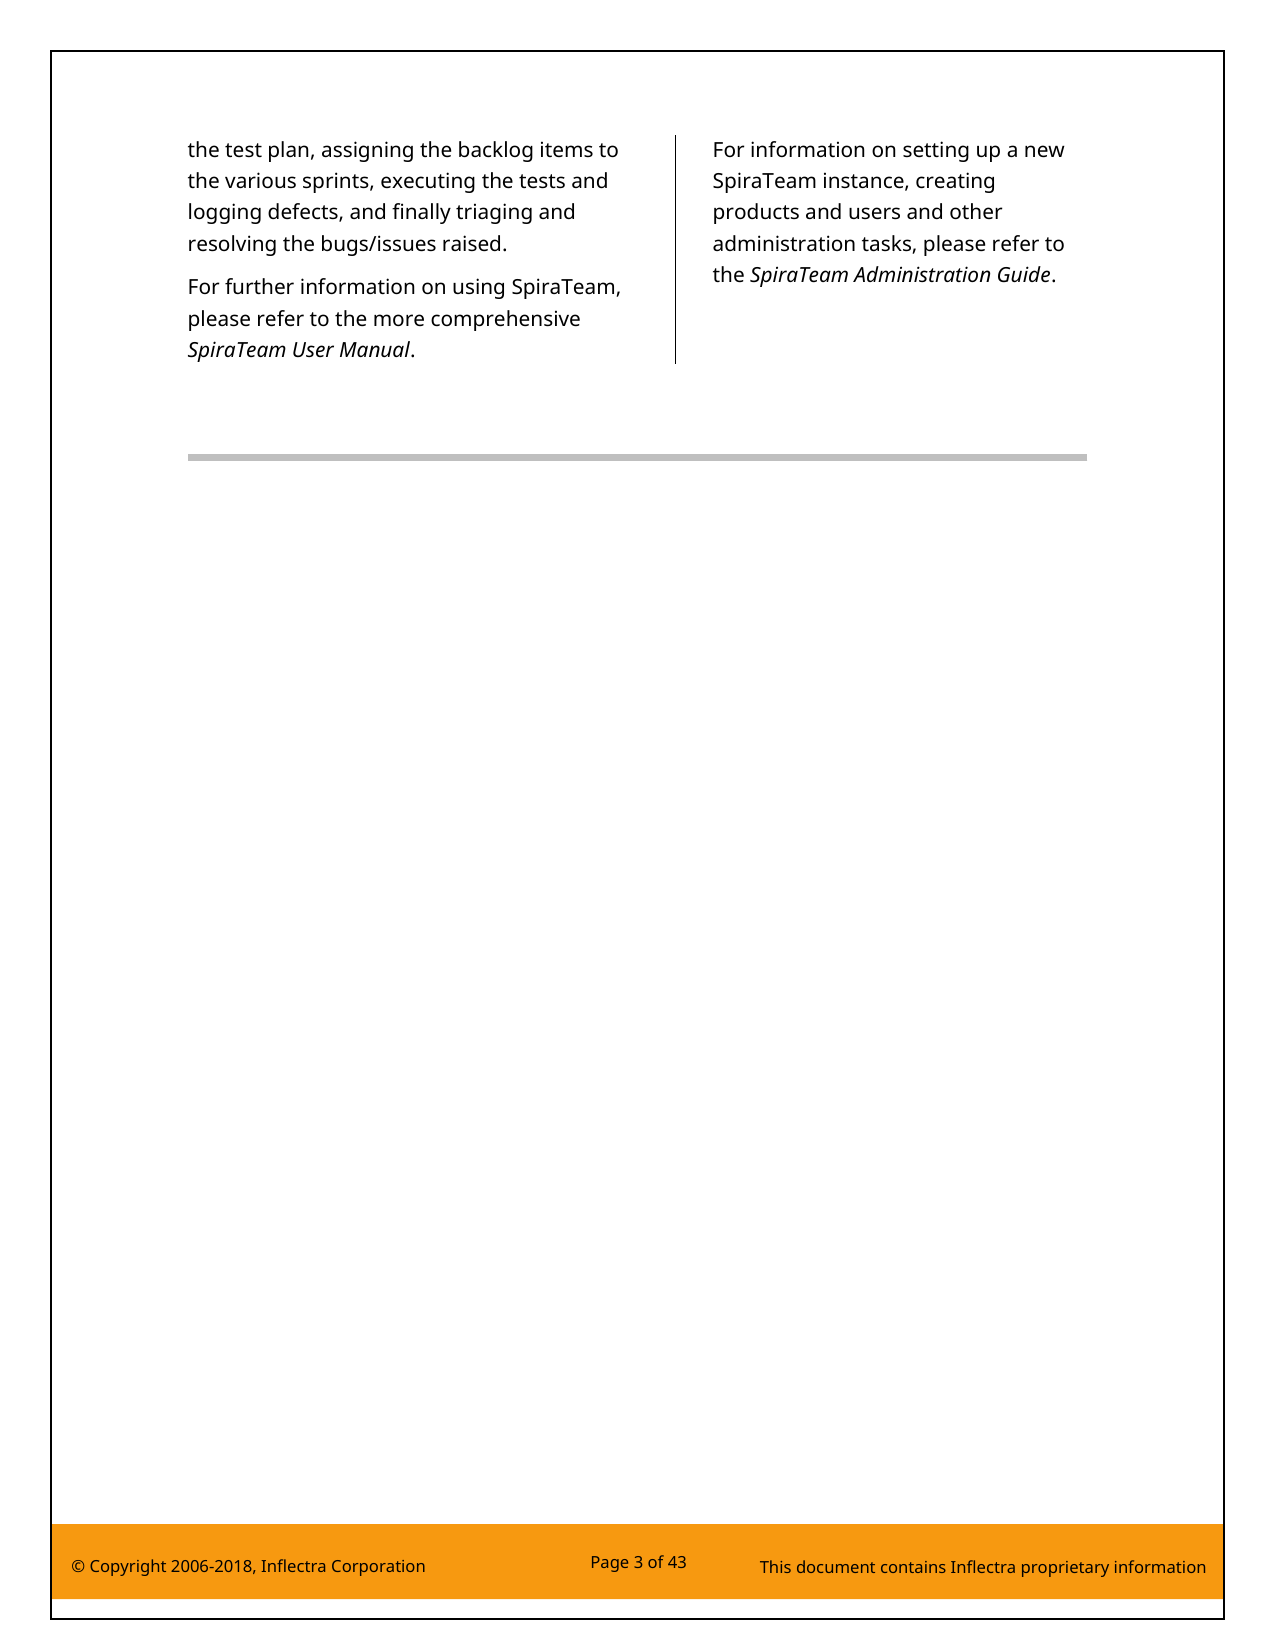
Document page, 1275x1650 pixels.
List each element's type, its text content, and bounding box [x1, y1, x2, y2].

text For further information on using SpiraTeam, please refer to the more comprehensive SpiraTeam User Manual. [187, 272, 637, 363]
text For information on setting up a new SpiraTeam instance, creating products and users and other administration tasks, please refer to the SpiraTeam Administration Guide. [712, 135, 1087, 288]
subtitle 1. Logging In and Selecting a Product [187, 379, 1087, 461]
